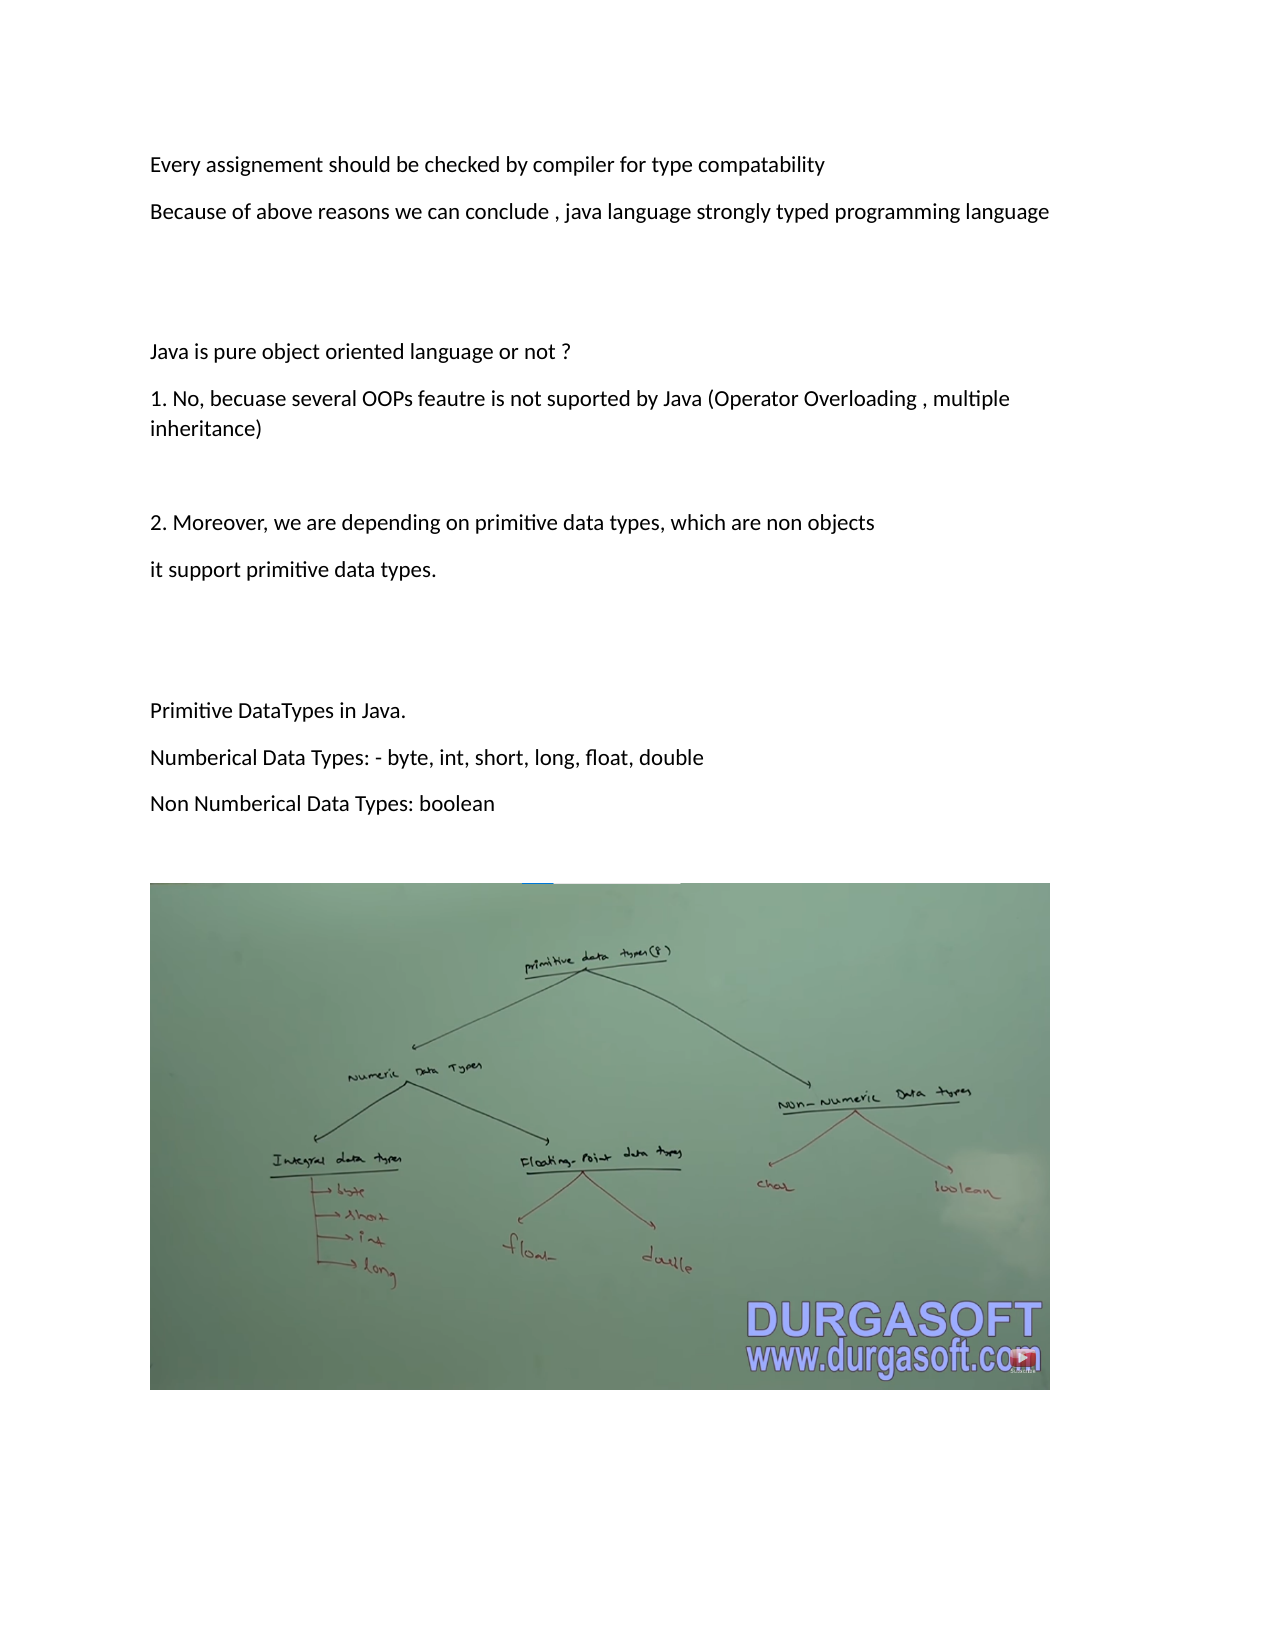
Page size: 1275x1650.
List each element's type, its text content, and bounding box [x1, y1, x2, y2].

text Primitive DataTypes in Java. [150, 696, 1125, 724]
text it support primitive data types. [150, 555, 1125, 583]
text Non Numberical Data Types: boolean [150, 789, 1125, 818]
text Java is pure object oriented language or not ? [150, 337, 1125, 366]
text 2. Moreover, we are depending on primitive data types, which are non objects [150, 508, 1125, 536]
text Numberical Data Types: - byte, int, short, long, float, double [150, 743, 1125, 771]
picture [150, 883, 1050, 1390]
text Every assignement should be checked by compiler for type compatability [150, 150, 1125, 178]
text 1. No, becuase several OOPs feautre is not suported by Java (Operator Overloading , multiple inheritance) [150, 384, 1125, 443]
text Because of above reasons we can conclude , java language strongly typed programming language [150, 197, 1125, 225]
